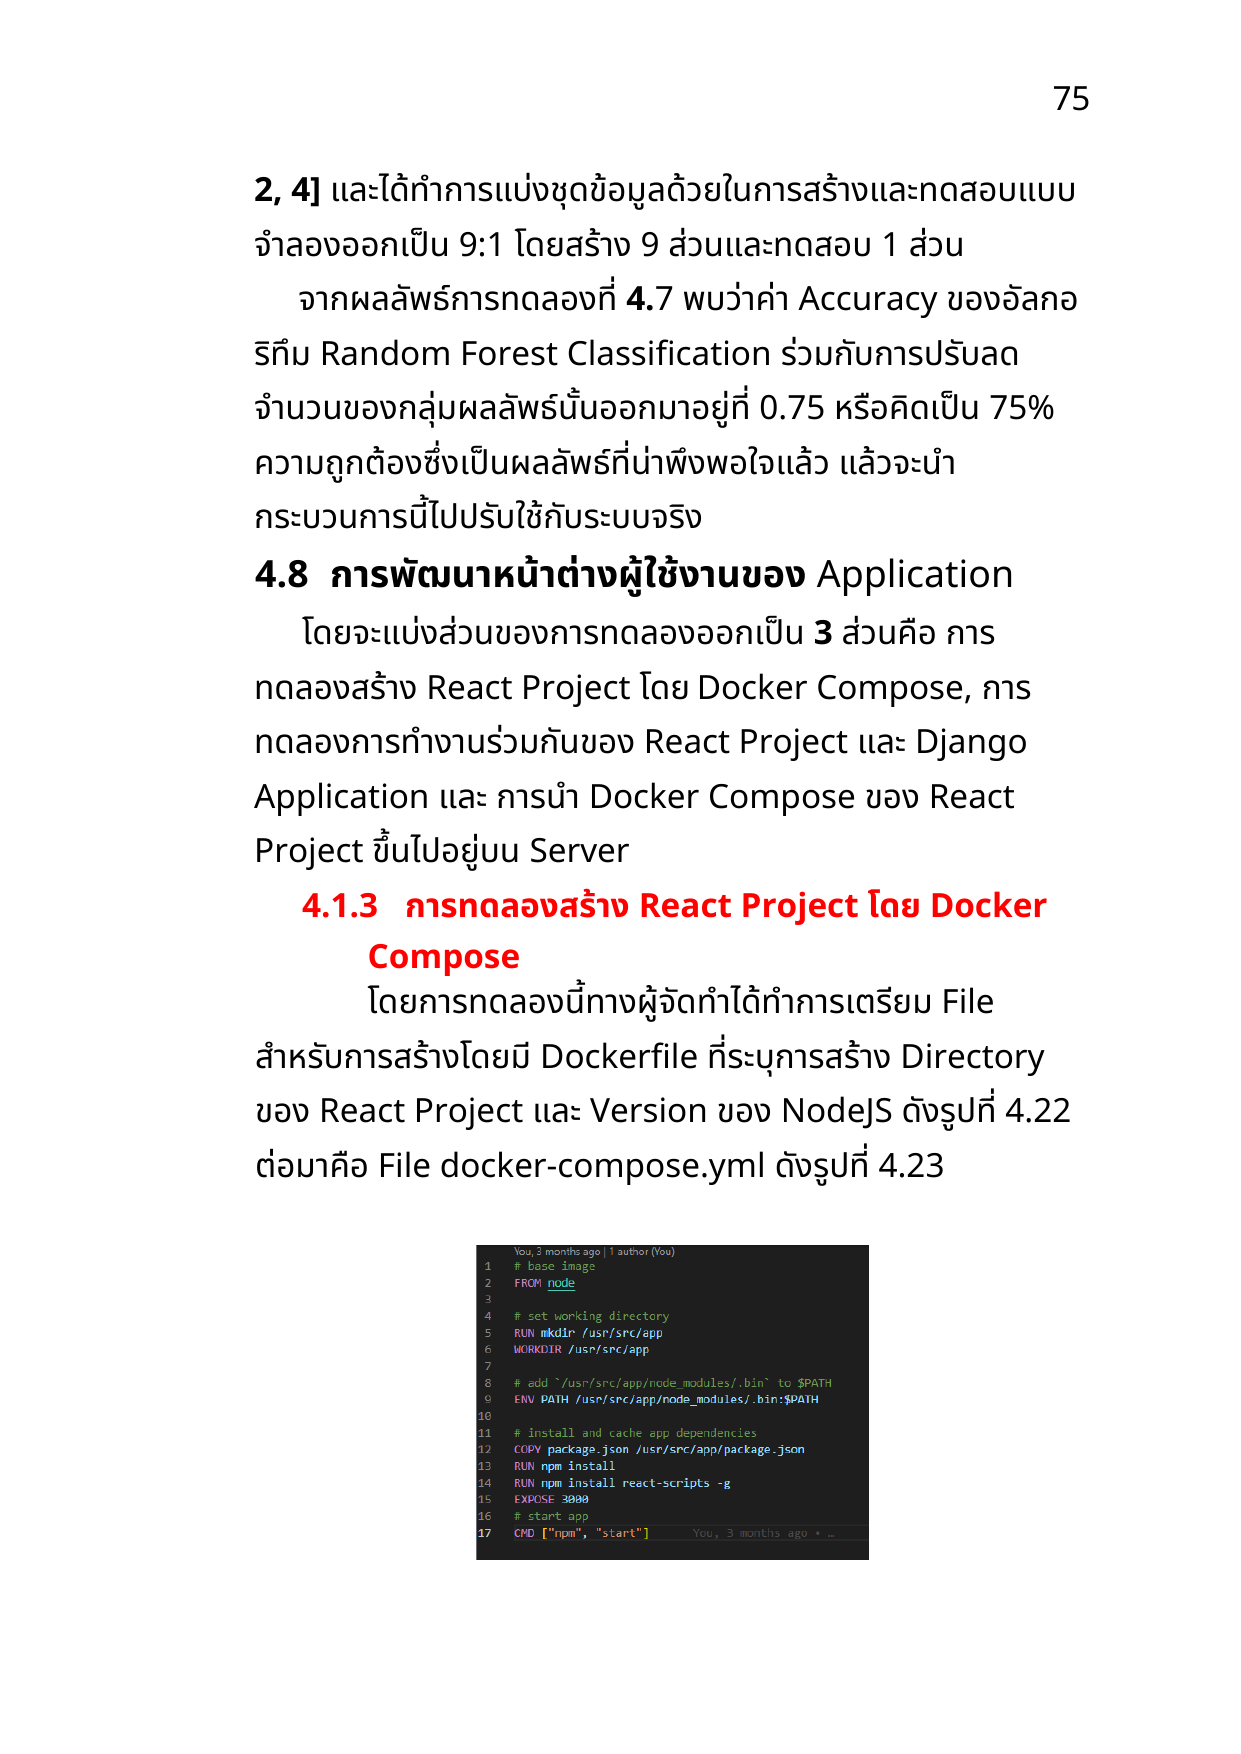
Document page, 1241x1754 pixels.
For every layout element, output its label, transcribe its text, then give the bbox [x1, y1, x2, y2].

text โดยการทดลองนี้ทางผู้จัดทำได้ทำการเตรียม File สำหรับการสร้างโดยมี Dockerfile ที่ระบุการสร้าง Directory ของ React Project และ Version ของ NodeJS ดังรูปที่ 4.22 ต่อมาคือ File docker-compose.yml ดังรูปที่ 4.23 [255, 978, 1090, 1192]
list การพัฒนาหน้าต่างผู้ใช้งานของ Application [255, 547, 1090, 604]
list การทดลองสร้าง React Project โดย Docker Compose [302, 882, 1090, 978]
picture [476, 1245, 869, 1560]
list จากผลลัพธ์การทดลองที่ 4.7 พบว่าค่า Accuracy ของอัลกอริทึม Random Forest Classification ร่วมกับการปรับลดจำนวนของกลุ่มผลลัพธ์นั้นออกมาอยู่ที่ 0.75 หรือคิดเป็น 75% ความถูกต้องซึ่งเป็นผลลัพธ์ที่น่าพึงพอใจแล้ว แล้วจะนำกระบวนการนี้ไปปรับใช้กับระบบจริง [254, 275, 1090, 543]
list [254, 166, 1090, 271]
list โดยจะแบ่งส่วนของการทดลองออกเป็น 3 ส่วนคือ การทดลองสร้าง React Project โดยDocker Compose, การทดลองการทำงานร่วมกันของ React Project และ Django Application และ การนำ Docker Compose ของ React Project ขึ้นไปอยู่บน Server [254, 609, 1090, 878]
